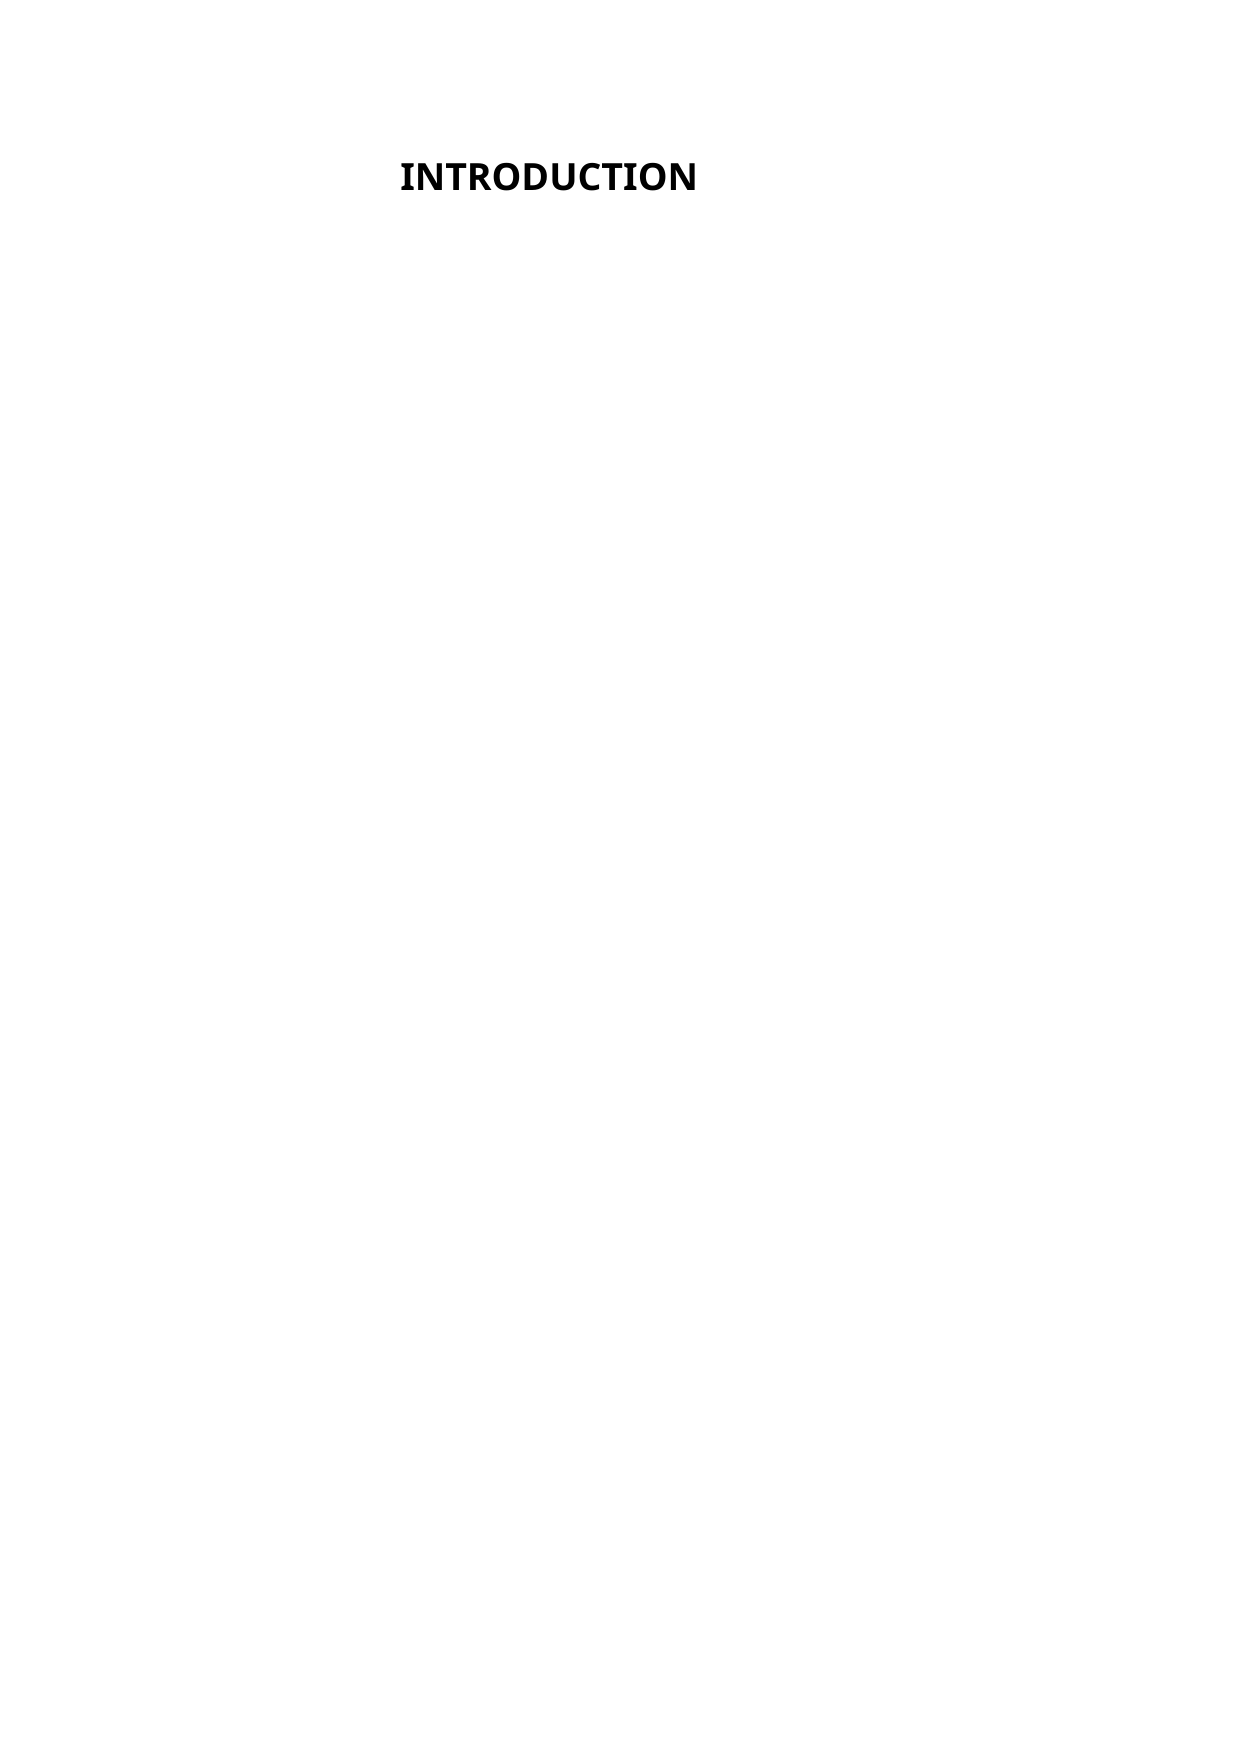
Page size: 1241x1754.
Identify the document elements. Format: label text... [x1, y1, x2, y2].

subtitle INTRODUCTION [225, 150, 1090, 201]
